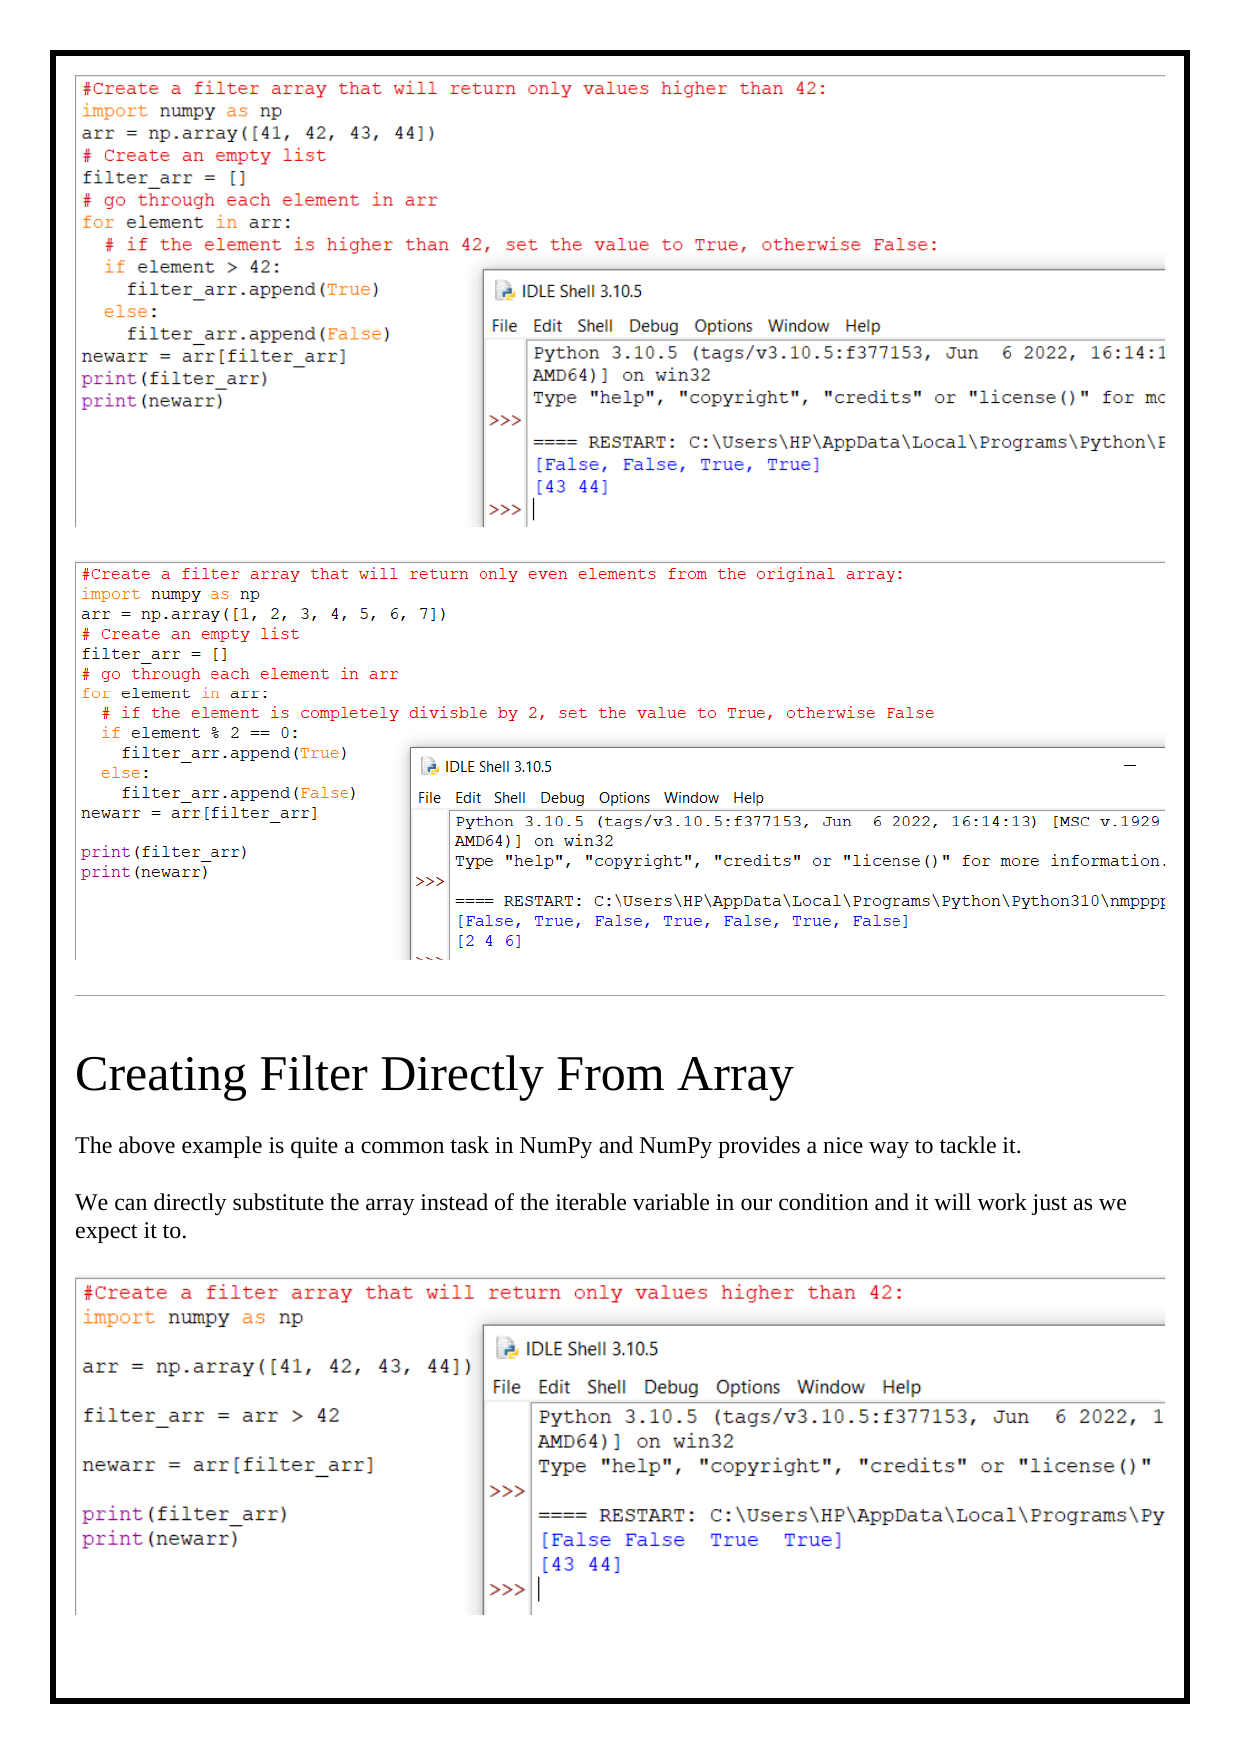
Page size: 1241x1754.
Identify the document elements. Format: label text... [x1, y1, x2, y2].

picture [75, 558, 1166, 960]
text The above example is quite a common task in NumPy and NumPy provides a nice way to tackle it. [75, 1131, 1165, 1158]
text We can directly substitute the array instead of the iterable variable in our condition and it will work just as we expect it to. [75, 1188, 1165, 1243]
picture [75, 75, 1166, 527]
subtitle Creating Filter Directly From Array [75, 1043, 1165, 1101]
picture [75, 1273, 1166, 1615]
